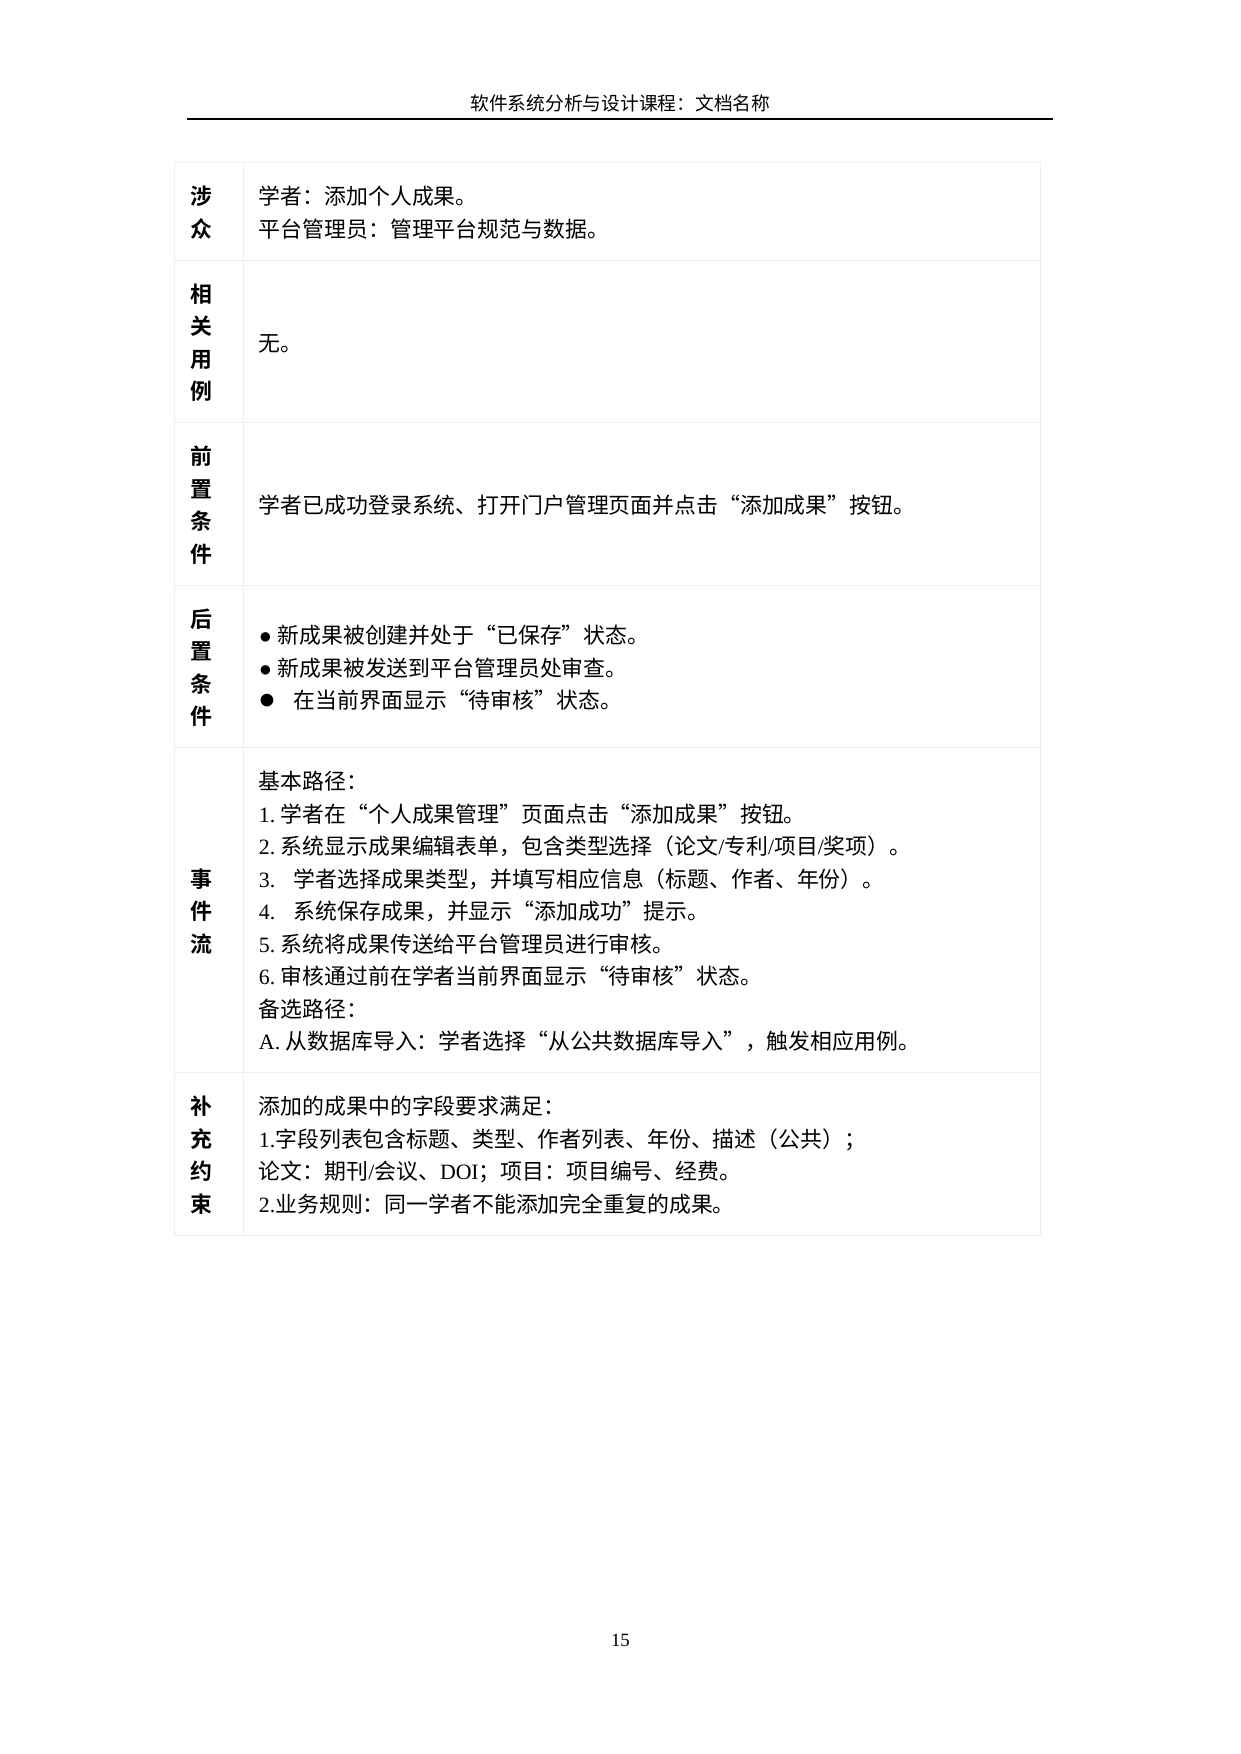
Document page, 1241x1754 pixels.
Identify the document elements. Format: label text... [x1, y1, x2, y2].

table_cell 相关用例 [175, 261, 243, 422]
table_cell 后置条件 [175, 586, 243, 747]
table_cell 学者已成功登录系统、打开门户管理页面并点击“添加成果”按钮。 [244, 423, 1040, 584]
table_cell 添加的成果中的字段要求满足： 1.字段列表包含标题、类型、作者列表、年份、描述（公共）； 论文：期刊/会议、DOI；项目：项目编号、经费。 2.业务规则：同一学者不能添加完全重复的成果。 [244, 1073, 1040, 1234]
table_cell 涉众 [175, 163, 243, 259]
table_cell 学者：添加个人成果。 平台管理员：管理平台规范与数据。 [244, 163, 1040, 259]
table_cell ● 新成果被创建并处于“已保存”状态。 ● 新成果被发送到平台管理员处审查。 在当前界面显示“待审核”状态。 [244, 586, 1040, 747]
table_cell 事件流 [175, 748, 243, 1072]
table_cell 基本路径： 1. 学者在“个人成果管理”页面点击“添加成果”按钮。 2. 系统显示成果编辑表单，包含类型选择（论文/专利/项目/奖项）。 学者选择成果类型，并填写相应信息（标题、作者、年份）。 系统保存成果，并显示“添加成功”提示。 5. 系统将成果传送给平台管理员进行审核。 6. 审核通过前在学者当前界面显示“待审核”状态。 备选路径： A. 从数据库导入：学者选择“从公共数据库导入”，触发相应用例。 [244, 748, 1040, 1072]
table_cell 无。 [244, 261, 1040, 422]
table_cell 前置条件 [175, 423, 243, 584]
table_cell 补充约束 [175, 1073, 243, 1234]
